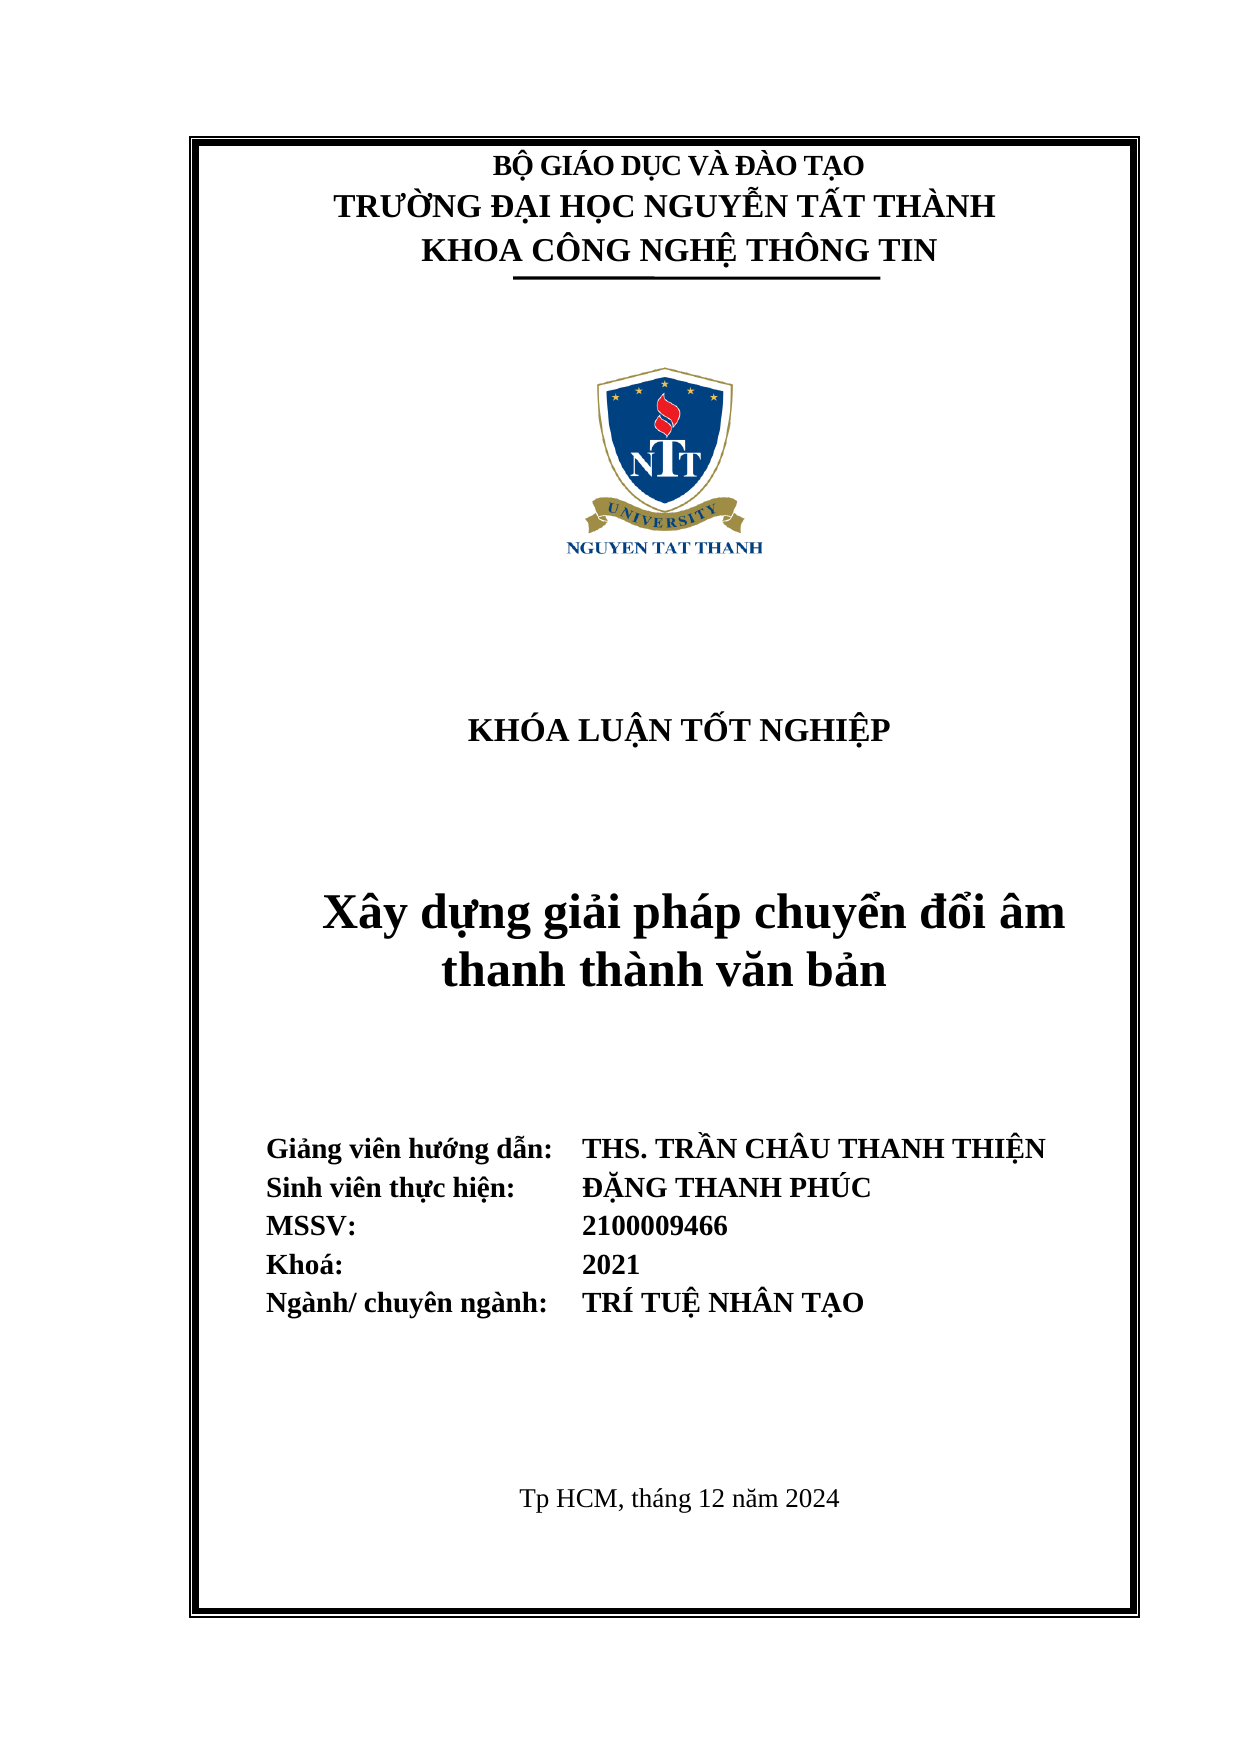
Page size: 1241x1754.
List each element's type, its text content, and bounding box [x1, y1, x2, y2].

text TRƯỜNG ĐẠI HỌC NGUYỄN TẤT THÀNH [207, 186, 1122, 224]
text BỘ GIÁO DỤC VÀ ĐÀO TẠO [207, 148, 1122, 181]
text Tp HCM, tháng 12 năm 2024 [207, 1482, 1122, 1513]
text Khoá: 2021 [207, 1247, 1122, 1281]
text MSSV: 2100009466 [207, 1208, 1122, 1242]
text Giảng viên hướng dẫn: THS. TRẦN CHÂU THANH THIỆN [207, 1131, 1122, 1165]
text Ngành/ chuyên ngành: TRÍ TUỆ NHÂN TẠO [207, 1286, 1122, 1319]
text Sinh viên thực hiện: ĐẶNG THANH PHÚC [207, 1170, 1122, 1203]
text KHOA CÔNG NGHỆ THÔNG TIN [207, 230, 1122, 269]
picture [566, 367, 763, 554]
text Xây dựng giải pháp chuyển đổi âm thanh thành văn bản [207, 882, 1122, 997]
text KHÓA LUẬN TỐT NGHIỆP [207, 710, 1122, 748]
